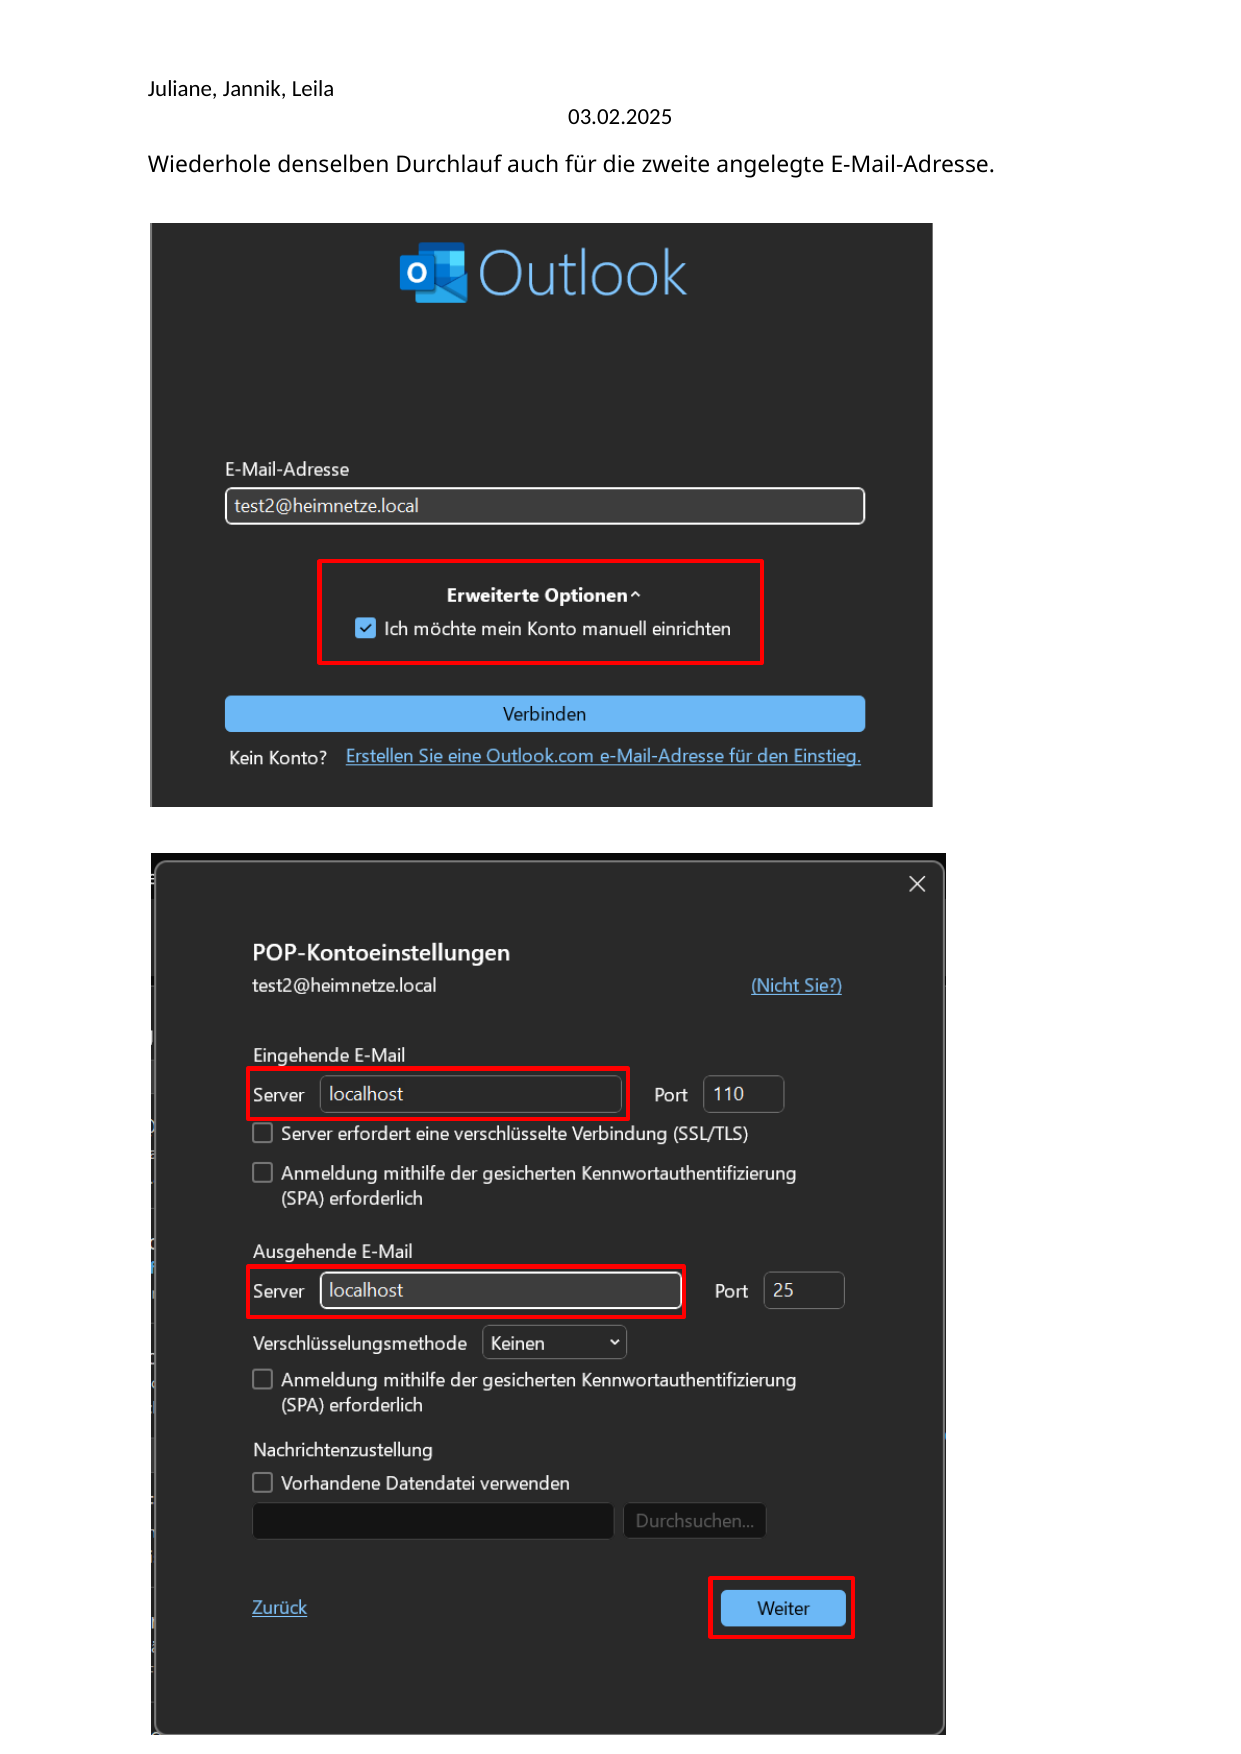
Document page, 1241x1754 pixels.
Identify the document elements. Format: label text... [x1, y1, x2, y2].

text Wiederhole denselben Durchlauf auch für die zweite angelegte E-Mail-Adresse. [148, 148, 1093, 179]
picture [150, 223, 933, 807]
picture [151, 853, 946, 1735]
